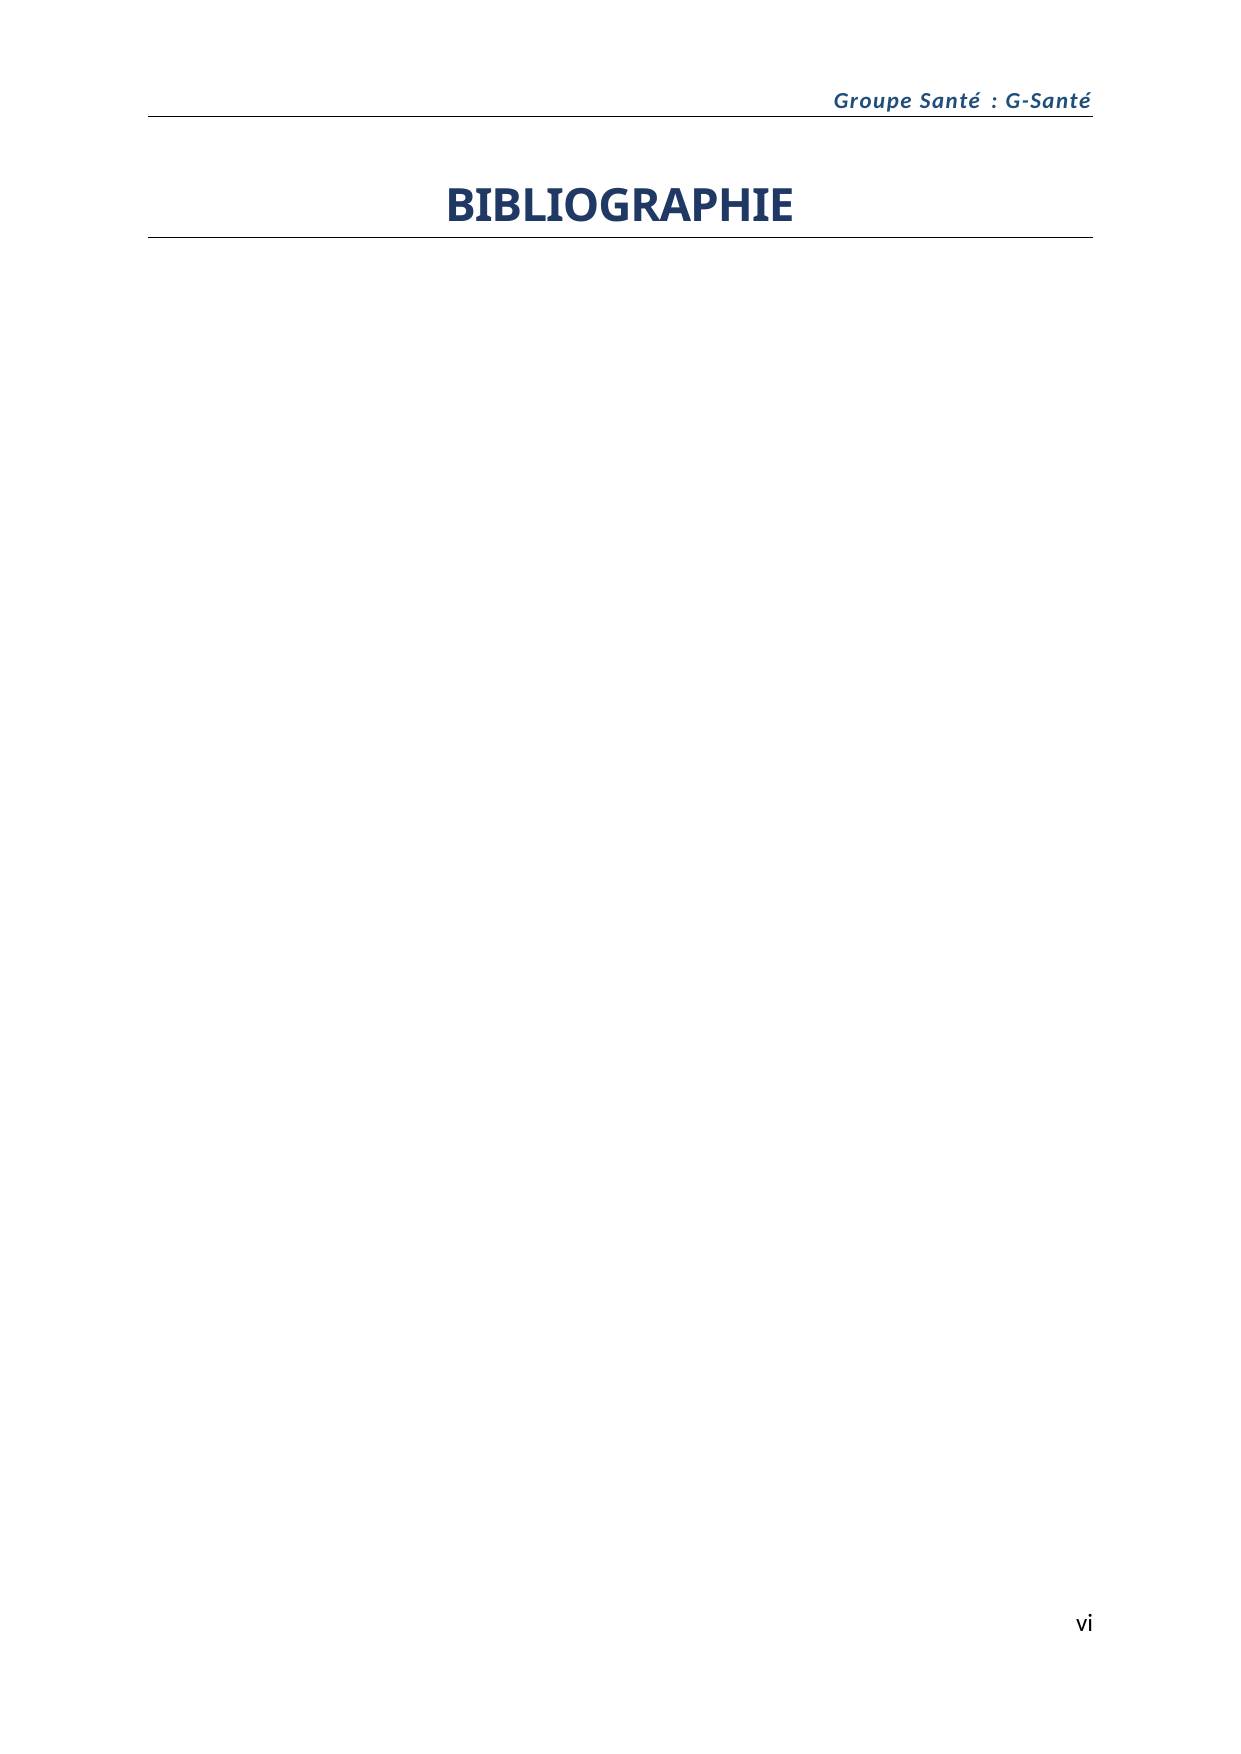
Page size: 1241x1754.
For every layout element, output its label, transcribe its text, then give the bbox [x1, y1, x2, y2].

text Bibliographie [148, 173, 1093, 237]
